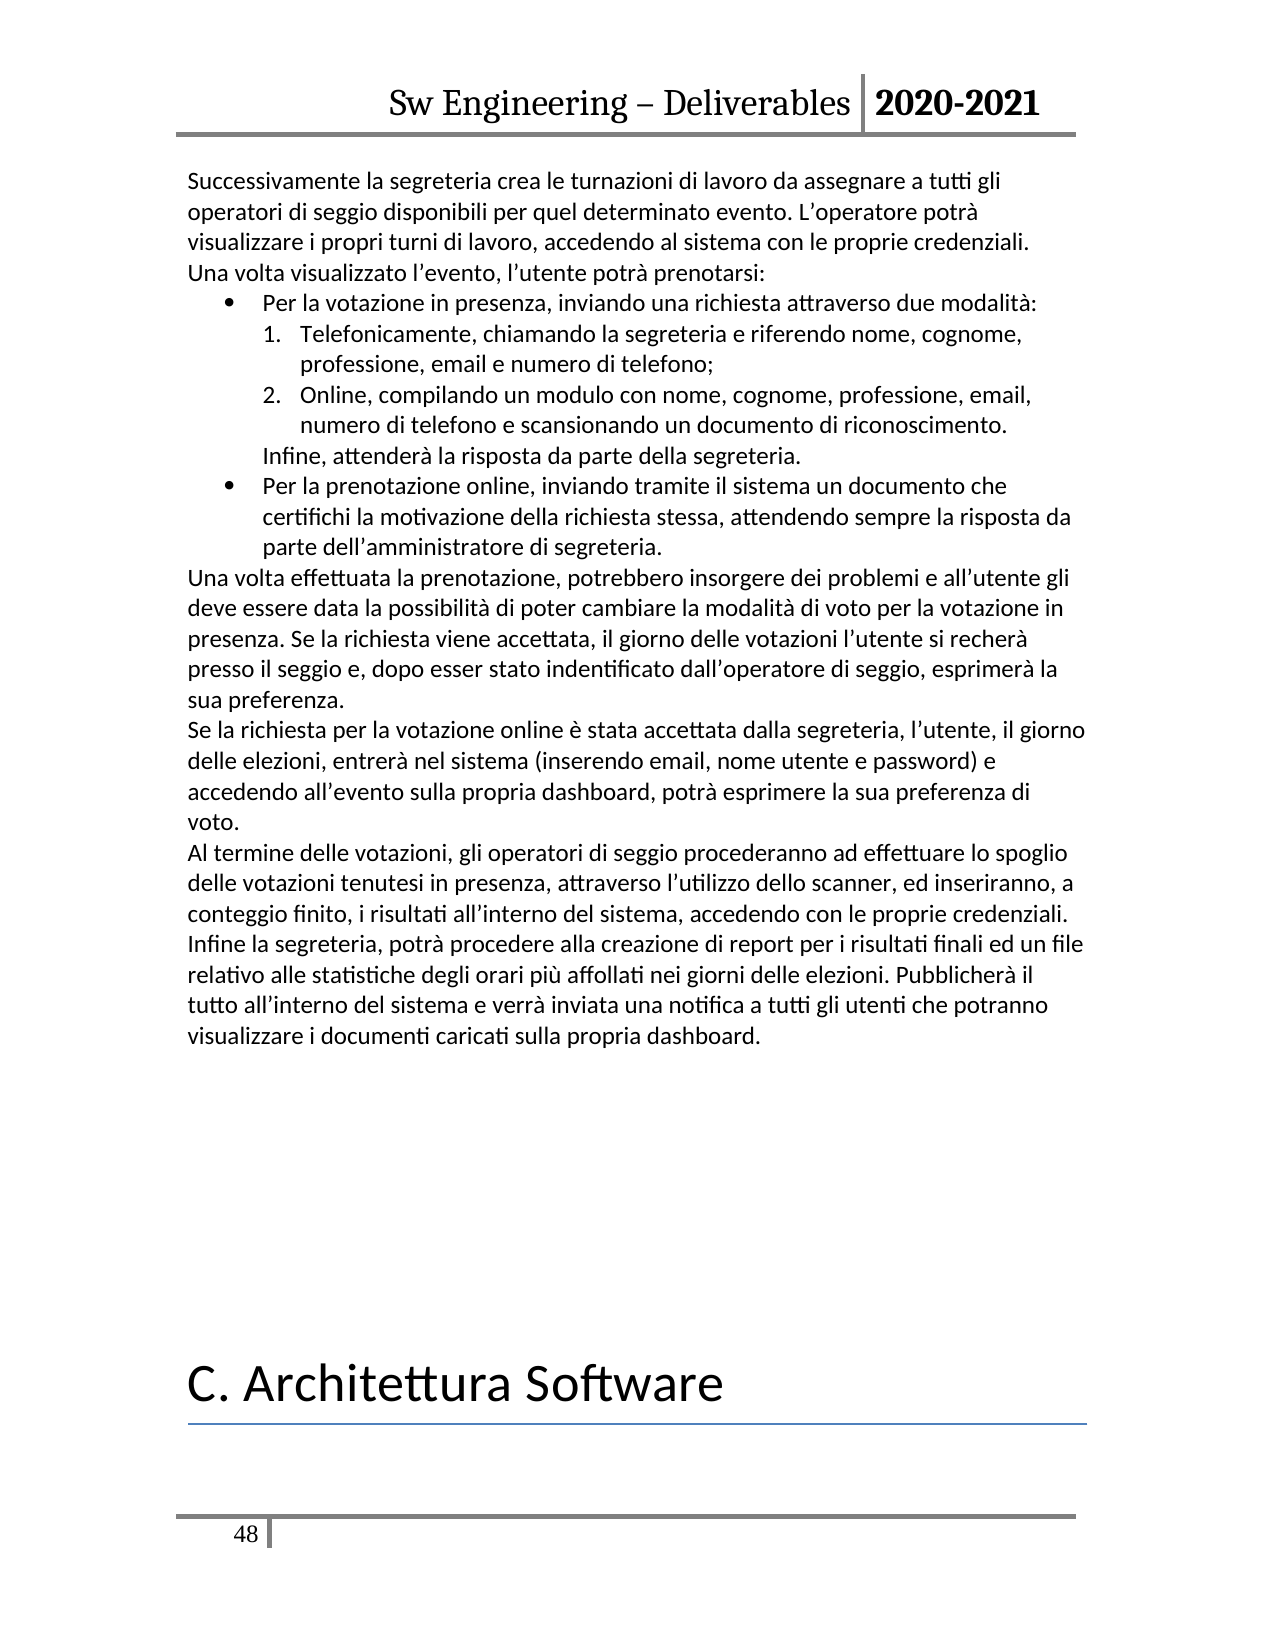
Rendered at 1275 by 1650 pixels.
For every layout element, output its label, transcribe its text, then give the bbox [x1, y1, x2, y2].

text Una volta visualizzato l’evento, l’utente potrà prenotarsi: [187, 257, 1087, 287]
text Al termine delle votazioni, gli operatori di seggio procederanno ad effettuare lo spoglio delle votazioni tenutesi in presenza, attraverso l’utilizzo dello scanner, ed inseriranno, a conteggio finito, i risultati all’interno del sistema, accedendo con le proprie credenziali. [187, 837, 1087, 928]
title C. Architettura Software [187, 1348, 1087, 1425]
list Online, compilando un modulo con nome, cognome, professione, email, numero di telefono e scansionando un documento di riconoscimento. [262, 379, 1087, 440]
list Per la votazione in presenza, inviando una richiesta attraverso due modalità: [225, 287, 1087, 318]
text Se la richiesta per la votazione online è stata accettata dalla segreteria, l’utente, il giorno delle elezioni, entrerà nel sistema (inserendo email, nome utente e password) e accedendo all’evento sulla propria dashboard, potrà esprimere la sua preferenza di voto. [187, 715, 1087, 837]
list Per la prenotazione online, inviando tramite il sistema un documento che certifichi la motivazione della richiesta stessa, attendendo sempre la risposta da parte dell’amministratore di segreteria. [225, 471, 1087, 562]
text Successivamente la segreteria crea le turnazioni di lavoro da assegnare a tutti gli operatori di seggio disponibili per quel determinato evento. L’operatore potrà visualizzare i propri turni di lavoro, accedendo al sistema con le proprie credenziali. [187, 165, 1087, 257]
text Una volta effettuata la prenotazione, potrebbero insorgere dei problemi e all’utente gli deve essere data la possibilità di poter cambiare la modalità di voto per la votazione in presenza. Se la richiesta viene accettata, il giorno delle votazioni l’utente si recherà presso il seggio e, dopo esser stato indentificato dall’operatore di seggio, esprimerà la sua preferenza. [187, 562, 1087, 715]
list Telefonicamente, chiamando la segreteria e riferendo nome, cognome, professione, email e numero di telefono; [262, 318, 1087, 379]
text Infine la segreteria, potrà procedere alla creazione di report per i risultati finali ed un file relativo alle statistiche degli orari più affollati nei giorni delle elezioni. Pubblicherà il tutto all’interno del sistema e verrà inviata una notifica a tutti gli utenti che potranno visualizzare i documenti caricati sulla propria dashboard. [187, 928, 1087, 1050]
text Infine, attenderà la risposta da parte della segreteria. [187, 440, 1087, 471]
